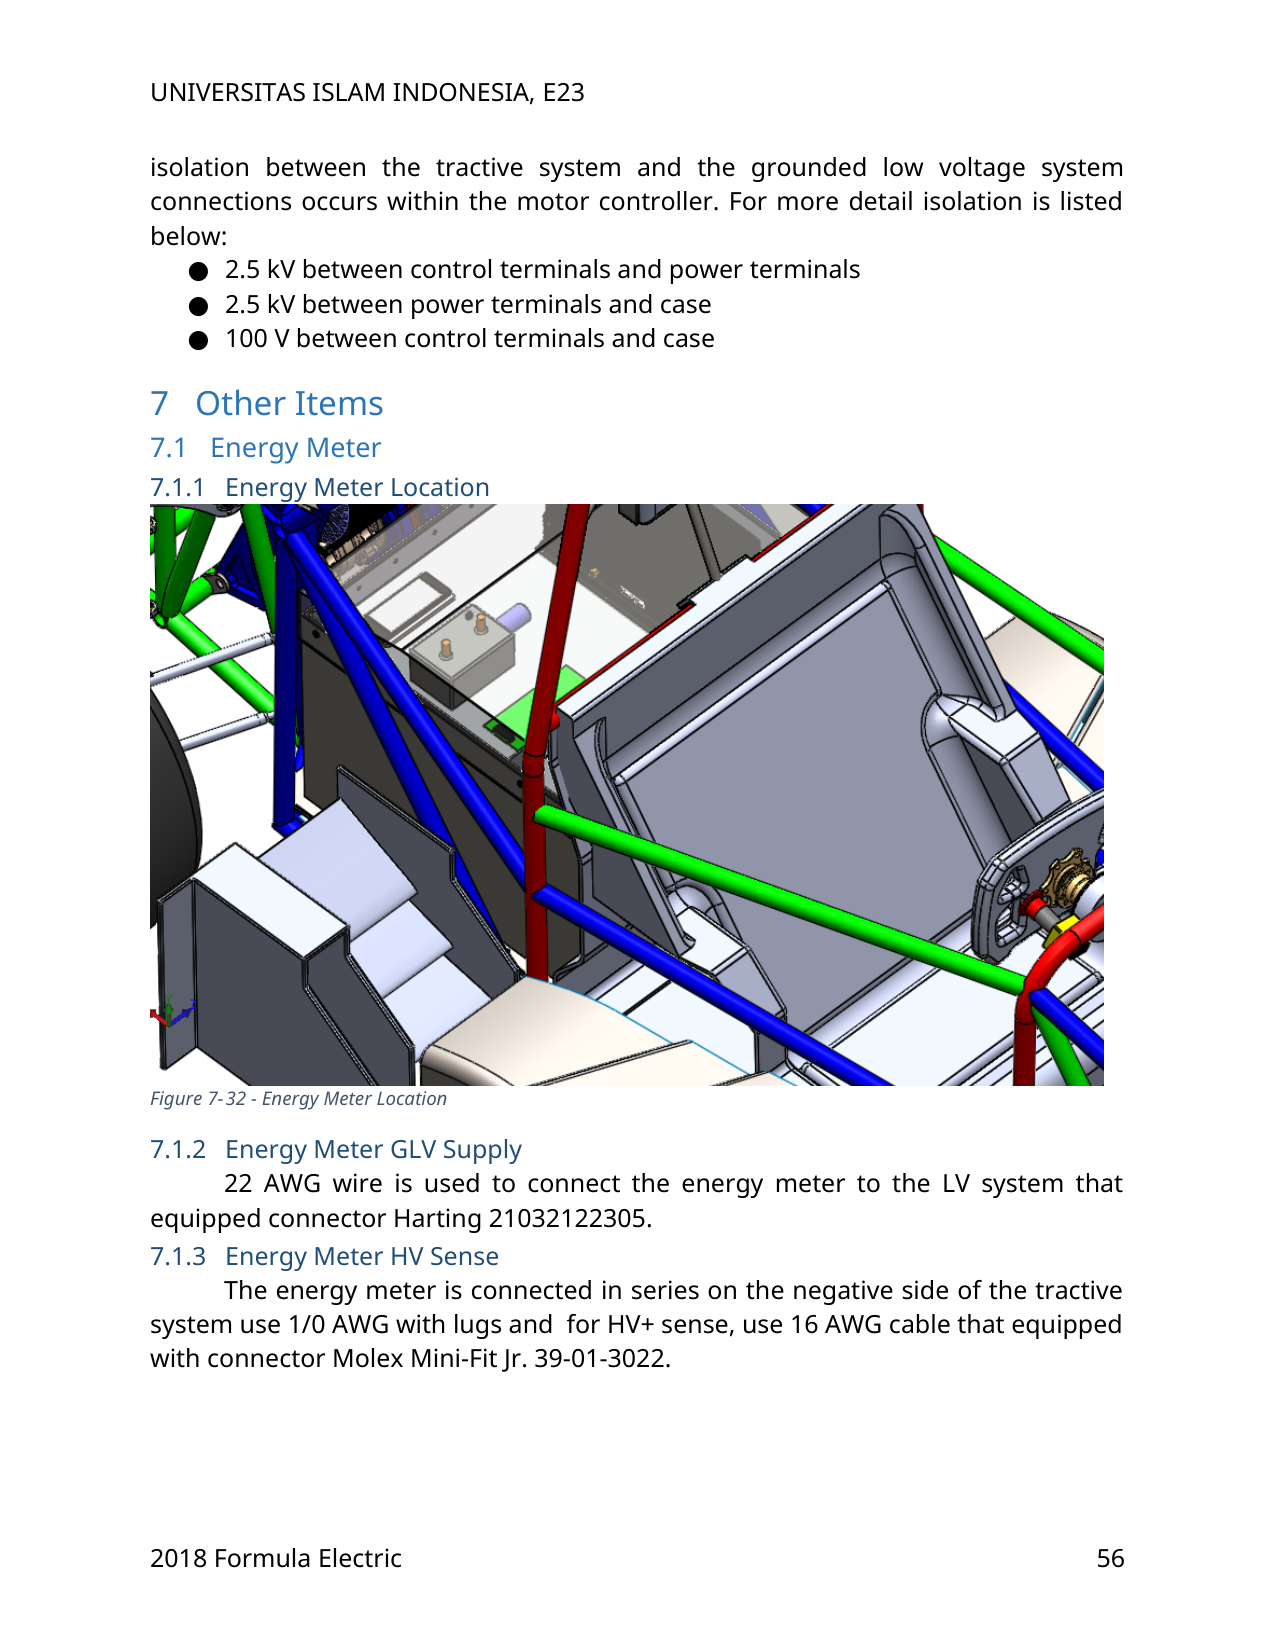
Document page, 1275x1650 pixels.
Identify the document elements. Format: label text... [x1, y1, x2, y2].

subtitle Other Items [150, 379, 1125, 425]
text 22 AWG wire is used to connect the energy meter to the LV system that equipped connector Harting 21032122305. [150, 1166, 1125, 1234]
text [150, 150, 1125, 252]
subtitle Energy Meter Location [150, 470, 1125, 504]
list 2.5 kV between power terminals and case [187, 286, 1125, 320]
subtitle Energy Meter GLV Supply [150, 1132, 1125, 1166]
list 2.5 kV between control terminals and power terminals [187, 252, 1125, 286]
subtitle Energy Meter HV Sense [150, 1238, 1125, 1272]
list 100 V between control terminals and case [187, 320, 1125, 354]
text The energy meter is connected in series on the negative side of the tractive system use 1/0 AWG with lugs and for HV+ sense, use 16 AWG cable that equipped with connector Molex Mini-Fit Jr. 39-01-3022. [150, 1272, 1125, 1375]
subtitle Energy Meter [150, 429, 1125, 466]
picture [150, 504, 1104, 1086]
